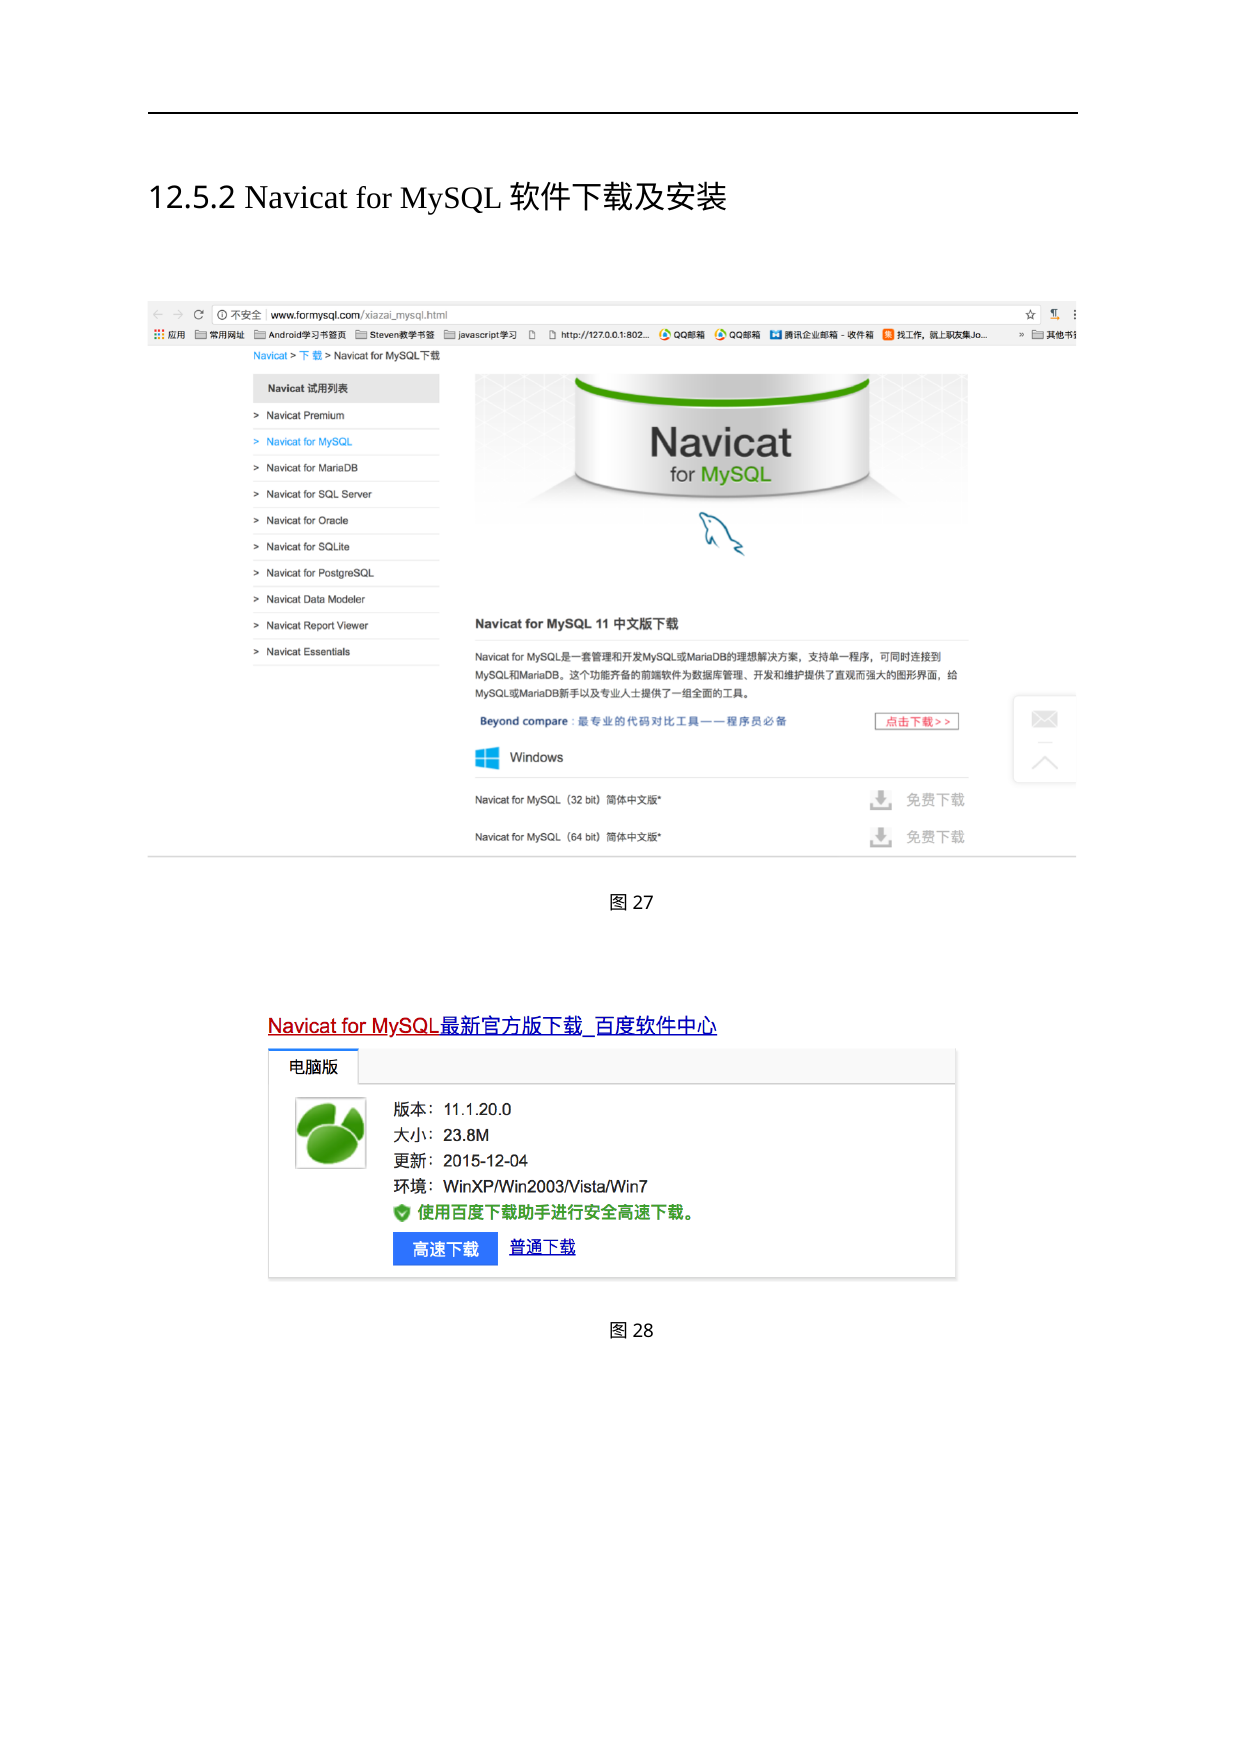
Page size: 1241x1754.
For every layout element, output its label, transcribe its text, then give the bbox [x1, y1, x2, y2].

text 图 27 [148, 885, 1078, 917]
text 图 28 [148, 1313, 1078, 1345]
picture [147, 301, 1077, 858]
picture [265, 1007, 961, 1282]
subtitle Navicat for MySQL 软件下载及安装 [148, 162, 1078, 227]
